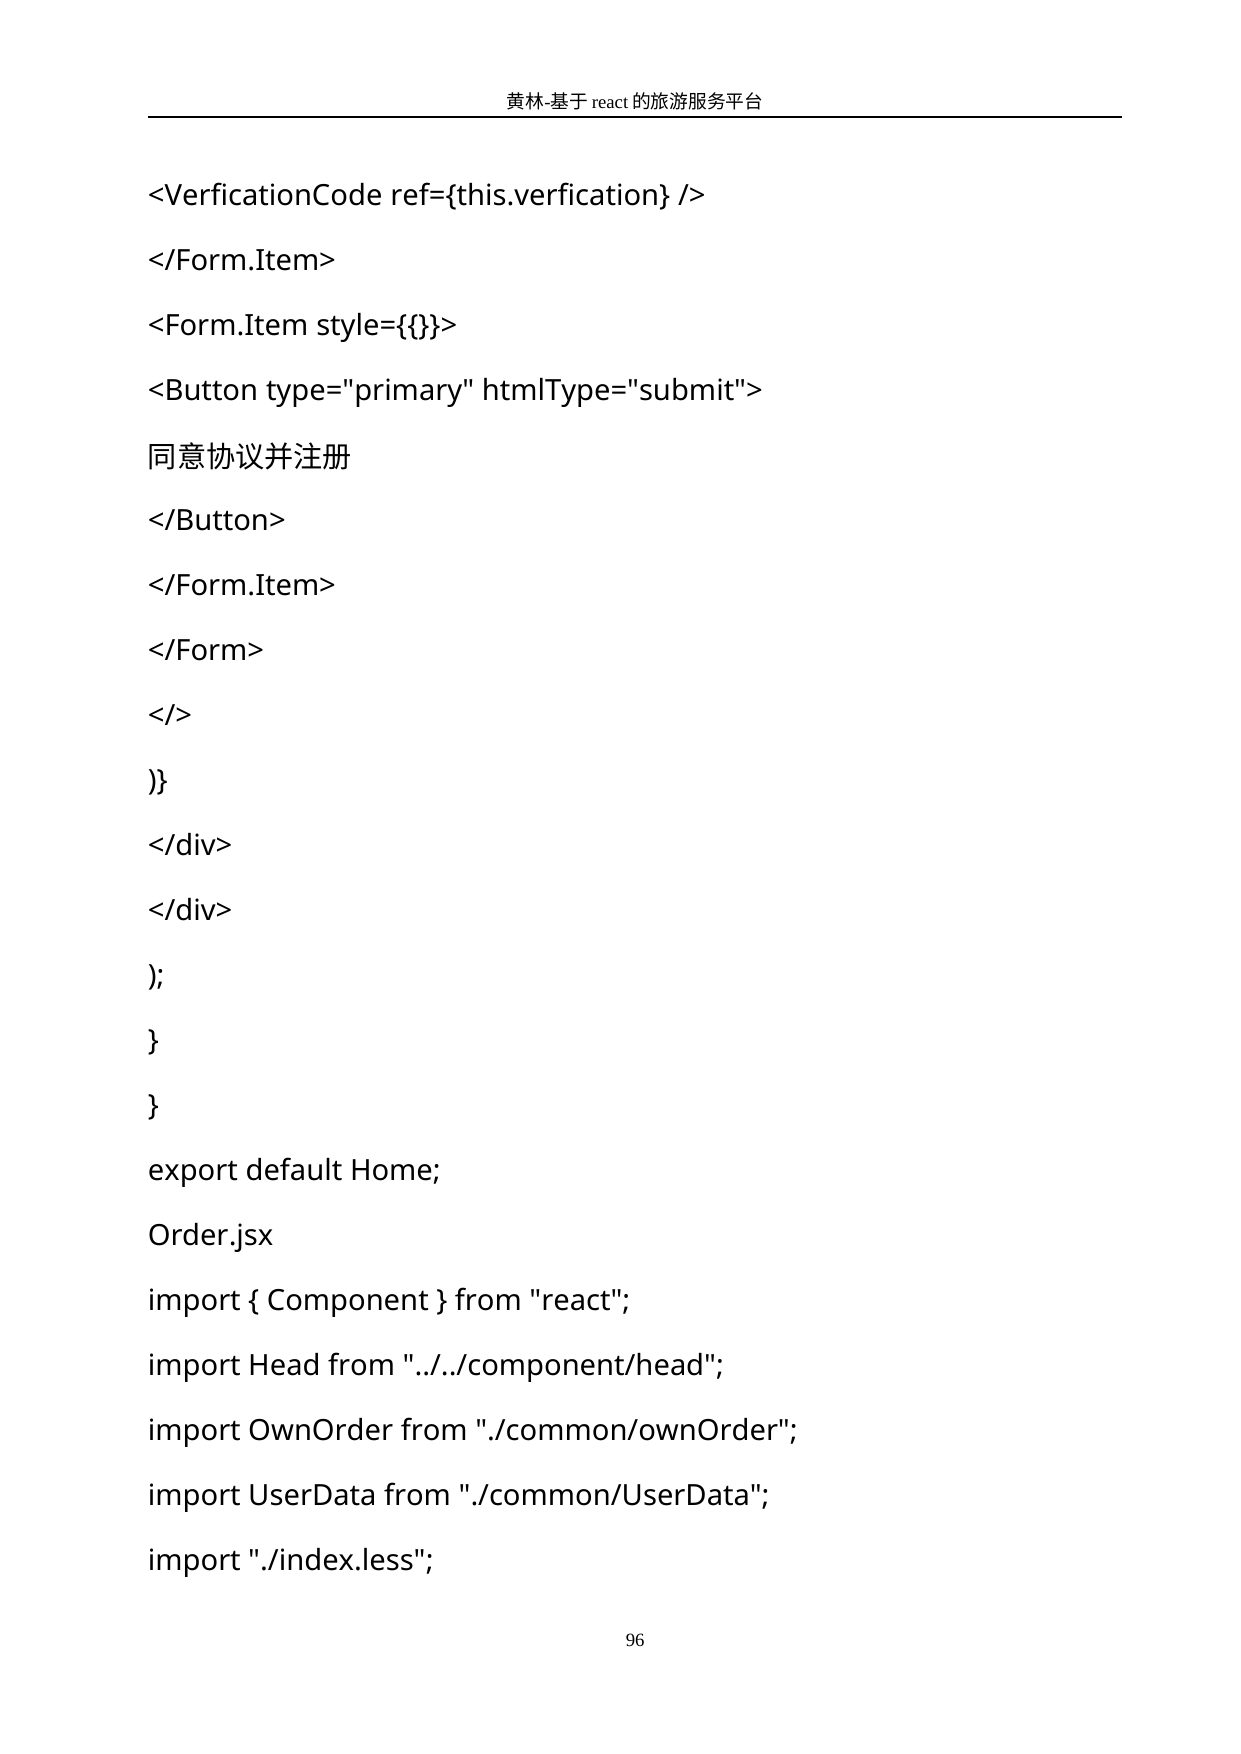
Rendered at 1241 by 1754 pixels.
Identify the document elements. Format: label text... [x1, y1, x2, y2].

text <VerficationCode ref={this.verfication} /> [148, 162, 1122, 227]
text )} [148, 747, 1122, 812]
text import { Component } from "react"; [148, 1267, 1122, 1332]
text export default Home; [148, 1137, 1122, 1202]
text </div> [148, 877, 1122, 942]
text ); [148, 942, 1122, 1007]
text import Head from "../../component/head"; [148, 1332, 1122, 1397]
text } [148, 1007, 1122, 1072]
text Order.jsx [148, 1202, 1122, 1267]
text </Button> [148, 487, 1122, 552]
text 同意协议并注册 [148, 422, 1122, 487]
text </div> [148, 812, 1122, 877]
text <Button type="primary" htmlType="submit"> [148, 357, 1122, 422]
text <Form.Item style={{}}> [148, 292, 1122, 357]
text </Form> [148, 617, 1122, 682]
text import UserData from "./common/UserData"; [148, 1462, 1122, 1527]
text import "./index.less"; [148, 1527, 1122, 1592]
text import OwnOrder from "./common/ownOrder"; [148, 1397, 1122, 1462]
text </> [148, 682, 1122, 747]
text </Form.Item> [148, 552, 1122, 617]
text } [148, 1072, 1122, 1137]
text </Form.Item> [148, 227, 1122, 292]
